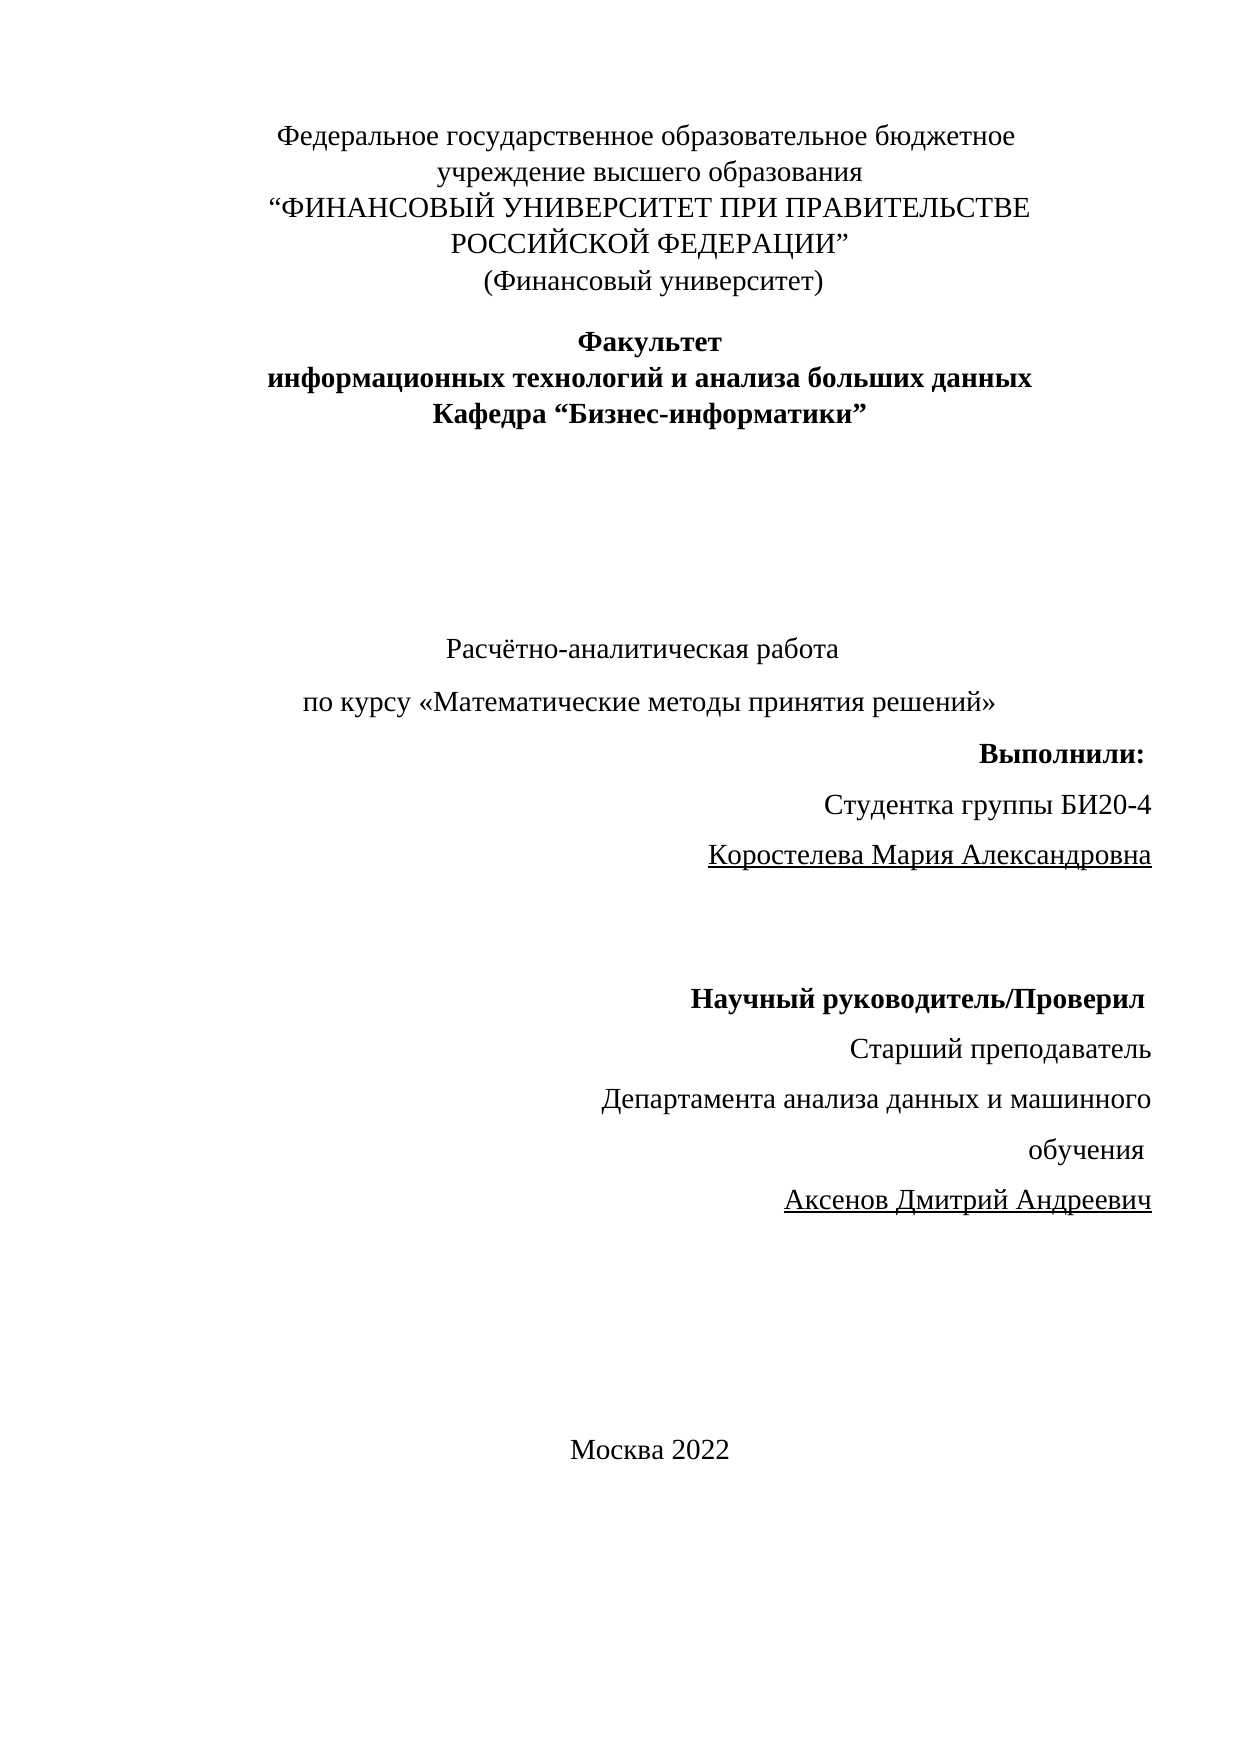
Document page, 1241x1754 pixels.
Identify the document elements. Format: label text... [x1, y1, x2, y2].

text по курсу «Математические методы принятия решений» [148, 684, 1152, 717]
text Департамента анализа данных и машинного обучения Аксенов Дмитрий Андреевич [517, 1082, 1152, 1216]
text Факультет информационных технологий и анализа больших данных Кафедра “Бизнес-информатики” [148, 324, 1152, 430]
text Научный руководитель/Проверил Старший преподаватель [517, 887, 1152, 1065]
text Москва 2022 [148, 1432, 1152, 1466]
text Расчётно-аналитическая работа [133, 631, 1152, 664]
text Выполнили: Студентка группы БИ20-4 Коростелева Мария Александровна [517, 737, 1152, 871]
text Федеральное государственное образовательное бюджетное учреждение высшего образования “ФИНАНСОВЫЙ УНИВЕРСИТЕТ ПРИ ПРАВИТЕЛЬСТВЕ РОССИЙСКОЙ ФЕДЕРАЦИИ” (Финансовый университет) [148, 118, 1152, 296]
